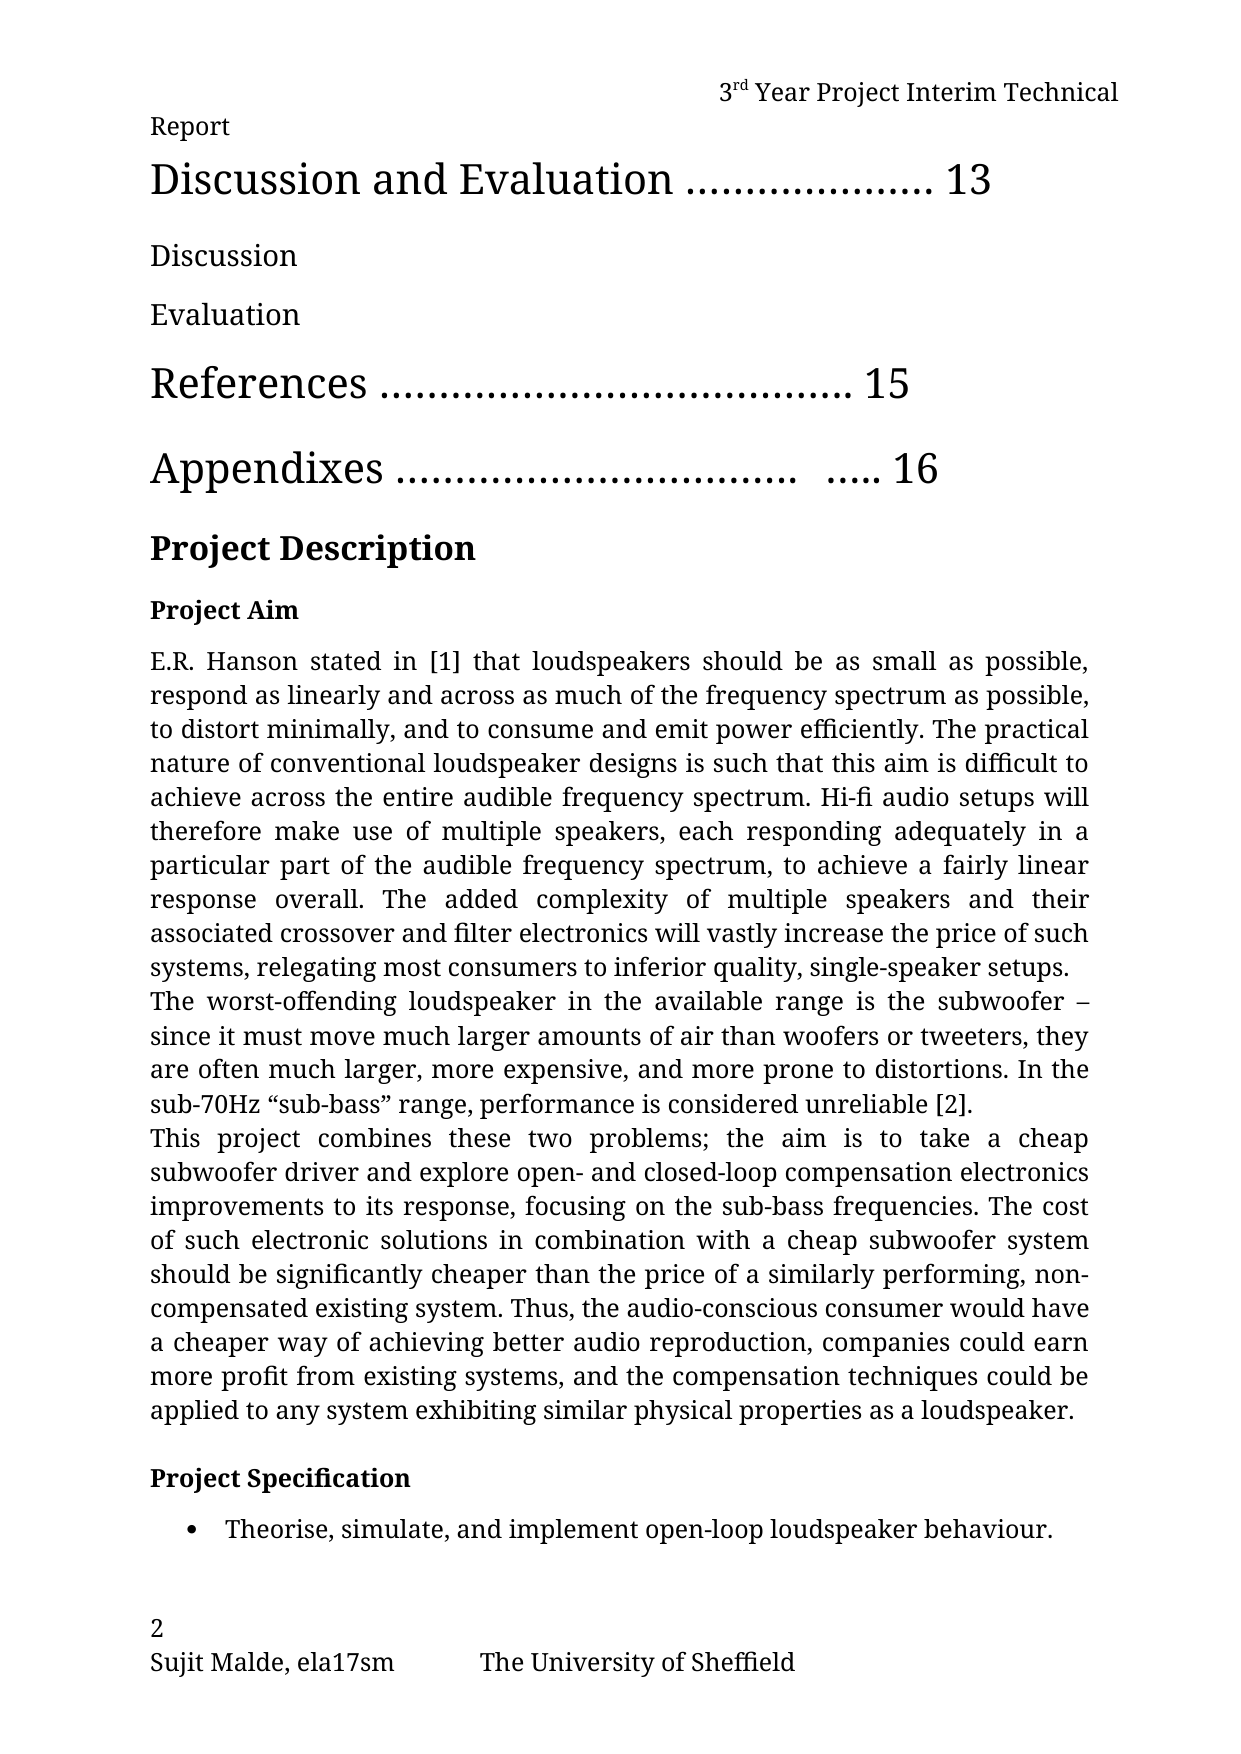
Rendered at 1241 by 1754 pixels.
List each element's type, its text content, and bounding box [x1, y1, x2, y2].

text E.R. Hanson stated in [1] that loudspeakers should be as small as possible, respond as linearly and across as much of the frequency spectrum as possible, to distort minimally, and to consume and emit power efficiently. The practical nature of conventional loudspeaker designs is such that this aim is difficult to achieve across the entire audible frequency spectrum. Hi-fi audio setups will therefore make use of multiple speakers, each responding adequately in a particular part of the audible frequency spectrum, to achieve a fairly linear response overall. The added complexity of multiple speakers and their associated crossover and filter electronics will vastly increase the price of such systems, relegating most consumers to inferior quality, single-speaker setups. [150, 643, 1090, 984]
text Discussion and Evaluation ………………… 13 [150, 150, 1090, 207]
text Project Specification [150, 1461, 1090, 1495]
list Theorise, simulate, and implement open-loop loudspeaker behaviour. [187, 1512, 1090, 1546]
text The worst-offending loudspeaker in the available range is the subwoofer – since it must move much larger amounts of air than woofers or tweeters, they are often much larger, more expensive, and more prone to distortions. In the sub-70Hz “sub-bass” range, performance is considered unreliable [2]. [150, 984, 1090, 1120]
text References …………………………………. 15 [150, 354, 1090, 411]
text Appendixes ……………………………. ….. 16 [150, 439, 1090, 496]
text Project Description [150, 524, 1090, 570]
text Discussion [150, 235, 1090, 275]
text Evaluation [150, 294, 1090, 334]
text This project combines these two problems; the aim is to take a cheap subwoofer driver and explore open- and closed-loop compensation electronics improvements to its response, focusing on the sub-bass frequencies. The cost of such electronic solutions in combination with a cheap subwoofer system should be significantly cheaper than the price of a similarly performing, non-compensated existing system. Thus, the audio-conscious consumer would have a cheaper way of achieving better audio reproduction, companies could earn more profit from existing systems, and the compensation techniques could be applied to any system exhibiting similar physical properties as a loudspeaker. [150, 1120, 1090, 1427]
text Project Aim [150, 592, 1090, 626]
